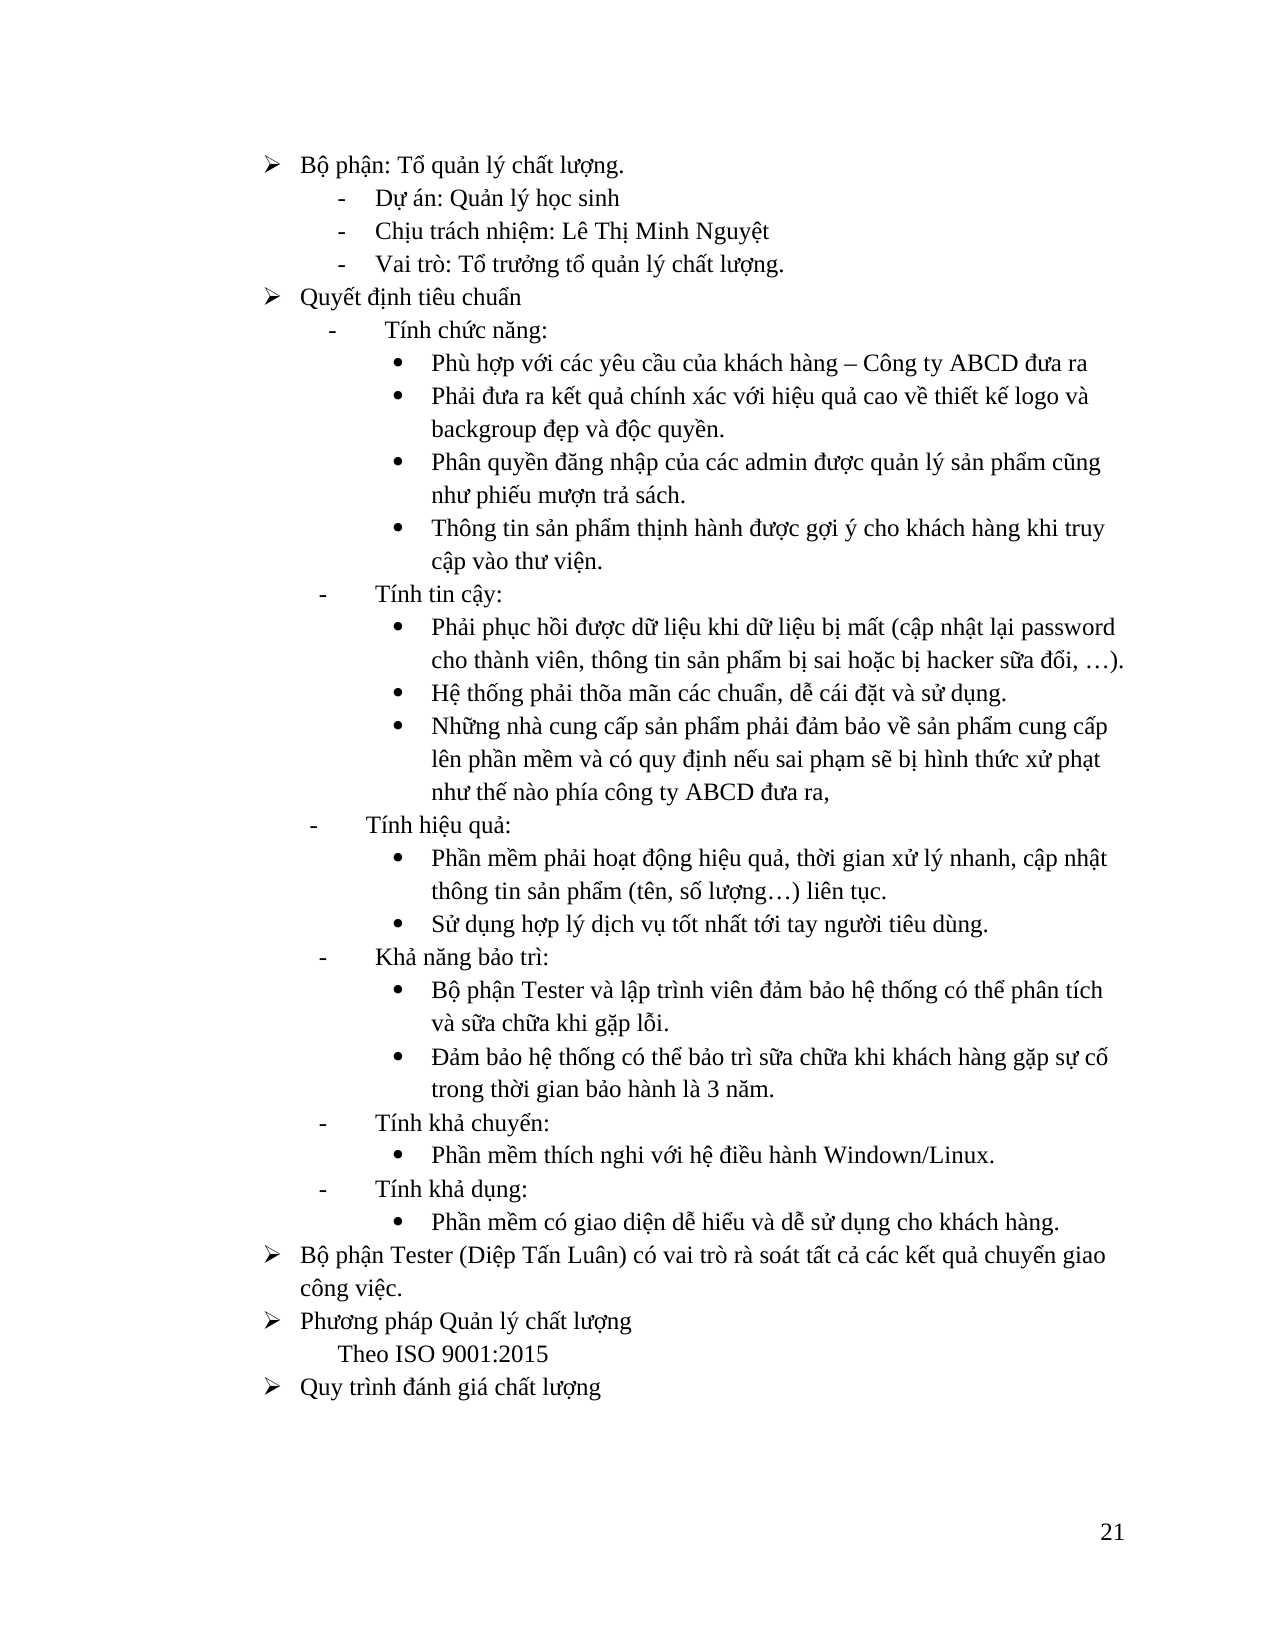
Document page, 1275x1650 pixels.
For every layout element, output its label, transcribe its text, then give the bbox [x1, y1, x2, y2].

list Đảm bảo hệ thống có thể bảo trì sữa chữa khi khách hàng gặp sự cố trong thời gian bảo hành là 3 năm. [394, 1042, 1125, 1103]
list Bộ phận: Tổ quản lý chất lượng. [262, 150, 1125, 179]
list Bộ phận Tester (Diệp Tấn Luân) có vai trò rà soát tất cả các kết quả chuyển giao công việc. [262, 1240, 1125, 1301]
list Khả năng bảo trì: [319, 942, 1125, 971]
list Phải đưa ra kết quả chính xác với hiệu quả cao về thiết kế logo và backgroup đẹp và độc quyền. [394, 381, 1125, 443]
list Hệ thống phải thõa mãn các chuẩn, dễ cái đặt và sử dụng. [394, 678, 1125, 707]
list Bộ phận Tester và lập trình viên đảm bảo hệ thống có thể phân tích và sữa chữa khi gặp lỗi. [394, 976, 1125, 1037]
list Tính chức năng: [328, 315, 1125, 344]
list Chịu trách nhiệm: Lê Thị Minh Nguyệt [337, 216, 1125, 245]
list Phần mềm có giao diện dễ hiểu và dễ sử dụng cho khách hàng. [394, 1207, 1125, 1235]
list Dự án: Quản lý học sinh [337, 183, 1125, 212]
list Phần mềm thích nghi với hệ điều hành Windown/Linux. [394, 1141, 1125, 1169]
list Quy trình đánh giá chất lượng [262, 1372, 1125, 1401]
list Phân quyền đăng nhập của các admin được quản lý sản phẩm cũng như phiếu mượn trả sách. [394, 447, 1125, 509]
list Tính tin cậy: [319, 579, 1125, 608]
list Vai trò: Tổ trưởng tổ quản lý chất lượng. [337, 249, 1125, 278]
list Phải phục hồi được dữ liệu khi dữ liệu bị mất (cập nhật lại password cho thành viên, thông tin sản phẩm bị sai hoặc bị hacker sữa đổi, …). [394, 612, 1125, 674]
list Phương pháp Quản lý chất lượng [262, 1306, 1125, 1334]
list Phần mềm phải hoạt động hiệu quả, thời gian xử lý nhanh, cập nhật thông tin sản phẩm (tên, số lượng…) liên tục. [394, 843, 1125, 905]
list Tính khả chuyển: [319, 1108, 1125, 1136]
list Tính hiệu quả: [309, 810, 1125, 839]
list Tính khả dụng: [319, 1174, 1125, 1202]
list Sử dụng hợp lý dịch vụ tốt nhất tới tay người tiêu dùng. [394, 909, 1125, 938]
list Phù hợp với các yêu cầu của khách hàng – Công ty ABCD đưa ra [394, 348, 1125, 377]
list Thông tin sản phẩm thịnh hành được gợi ý cho khách hàng khi truy cập vào thư viện. [394, 513, 1125, 575]
list Quyết định tiêu chuẩn [262, 282, 1125, 311]
list Theo ISO 9001:2015 [337, 1339, 1125, 1367]
list Những nhà cung cấp sản phẩm phải đảm bảo về sản phẩm cung cấp lên phần mềm và có quy định nếu sai phạm sẽ bị hình thức xử phạt như thế nào phía công ty ABCD đưa ra, [394, 711, 1125, 806]
